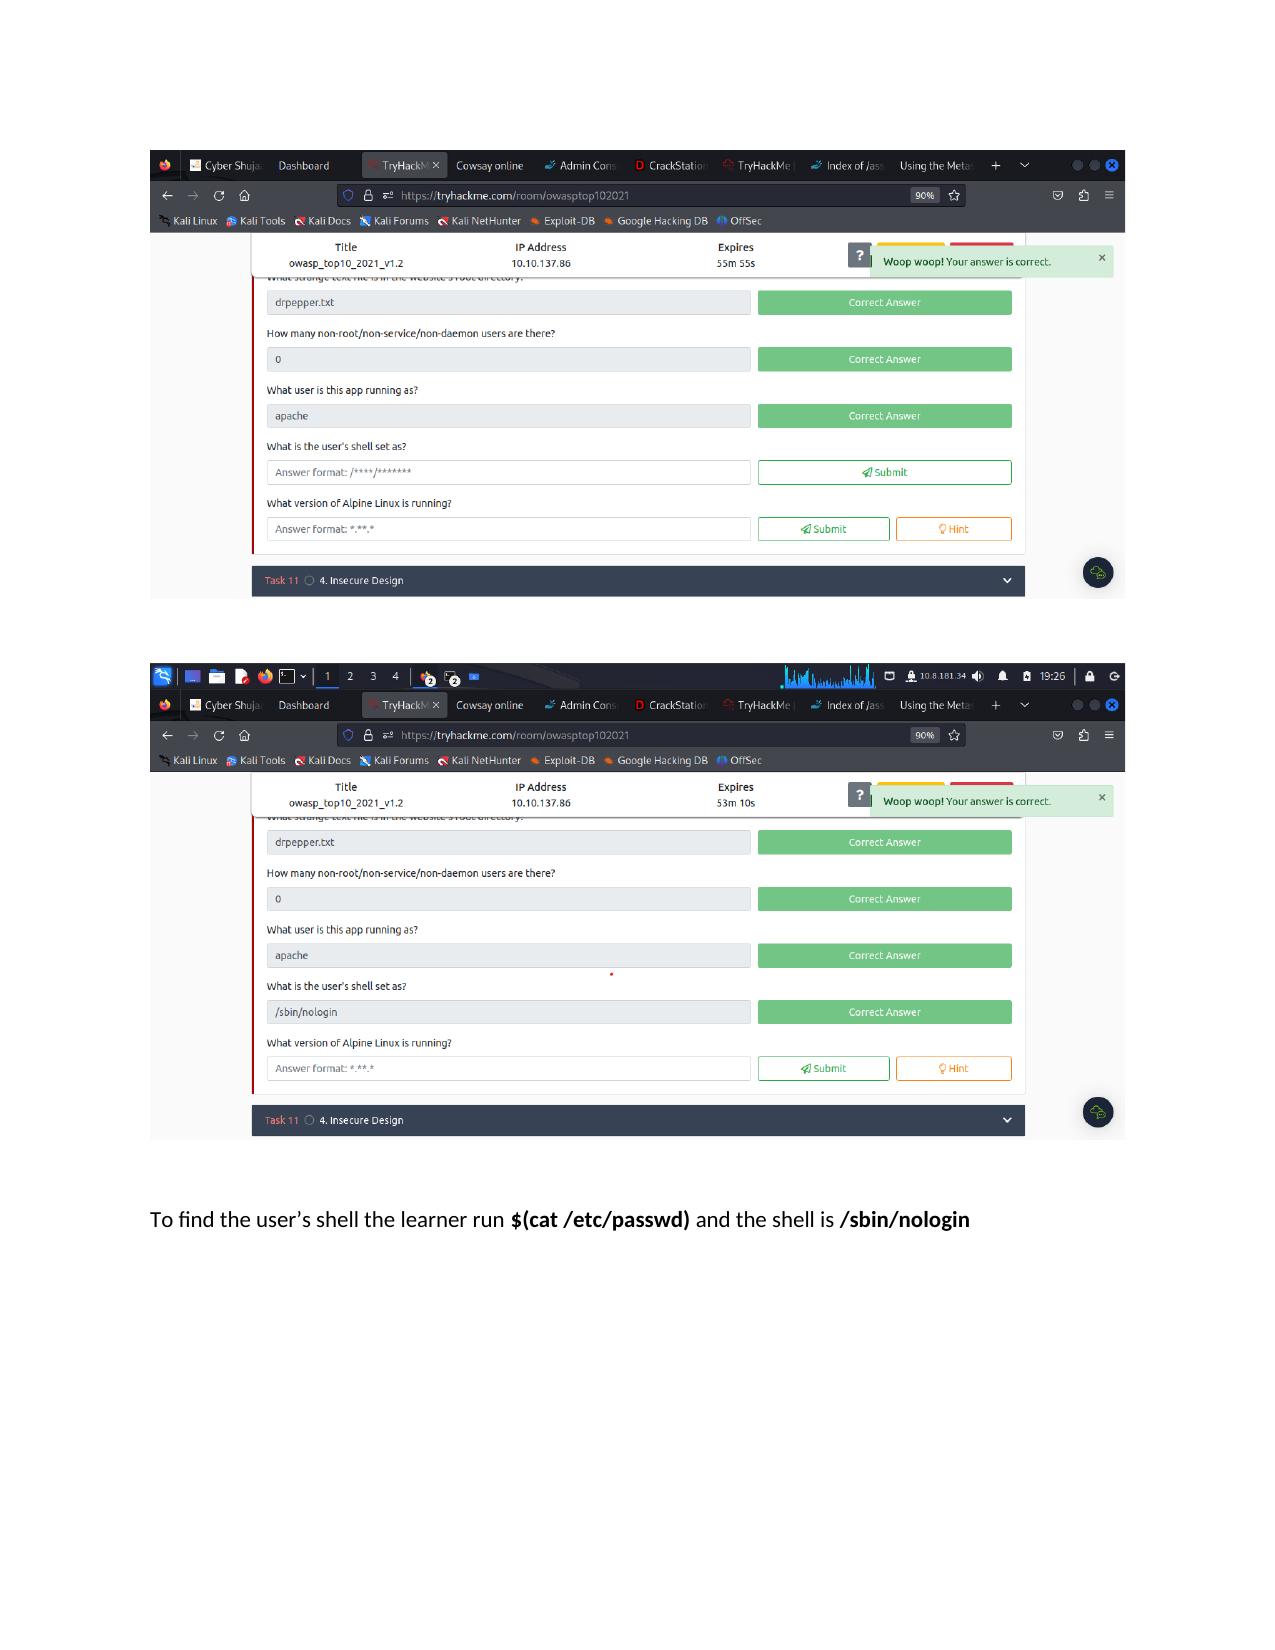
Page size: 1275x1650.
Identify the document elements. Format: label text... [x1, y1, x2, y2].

picture [150, 663, 1125, 1140]
picture [150, 150, 1125, 599]
text To find the user’s shell the learner run $(cat /etc/passwd) and the shell is /sbin/nologin [150, 1205, 1125, 1233]
